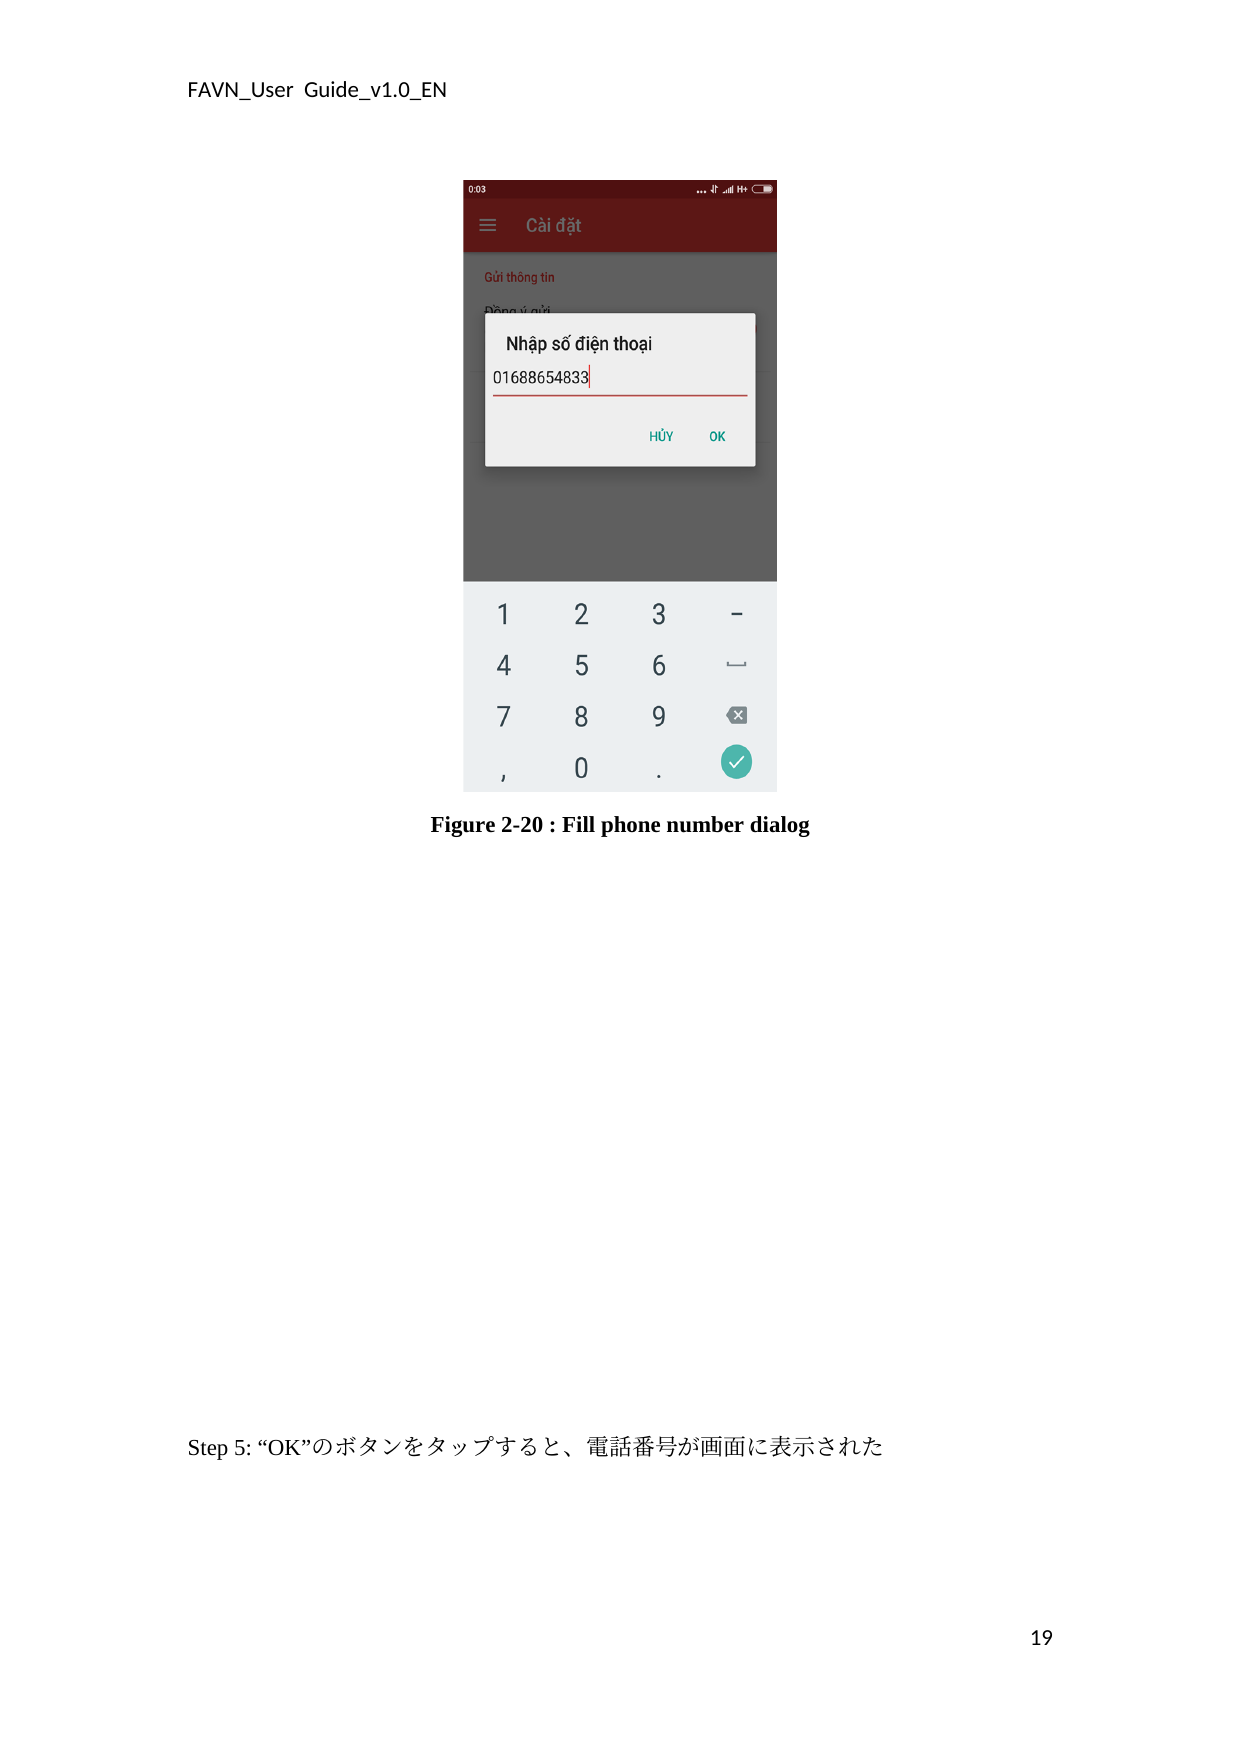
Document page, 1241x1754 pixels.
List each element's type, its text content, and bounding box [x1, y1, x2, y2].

text Figure 2-20 : Fill phone number dialog [187, 811, 1053, 837]
text Step 5: “OK”のボタンをタップすると、電話番号が画面に表示された [187, 1429, 1053, 1462]
picture [463, 180, 777, 792]
